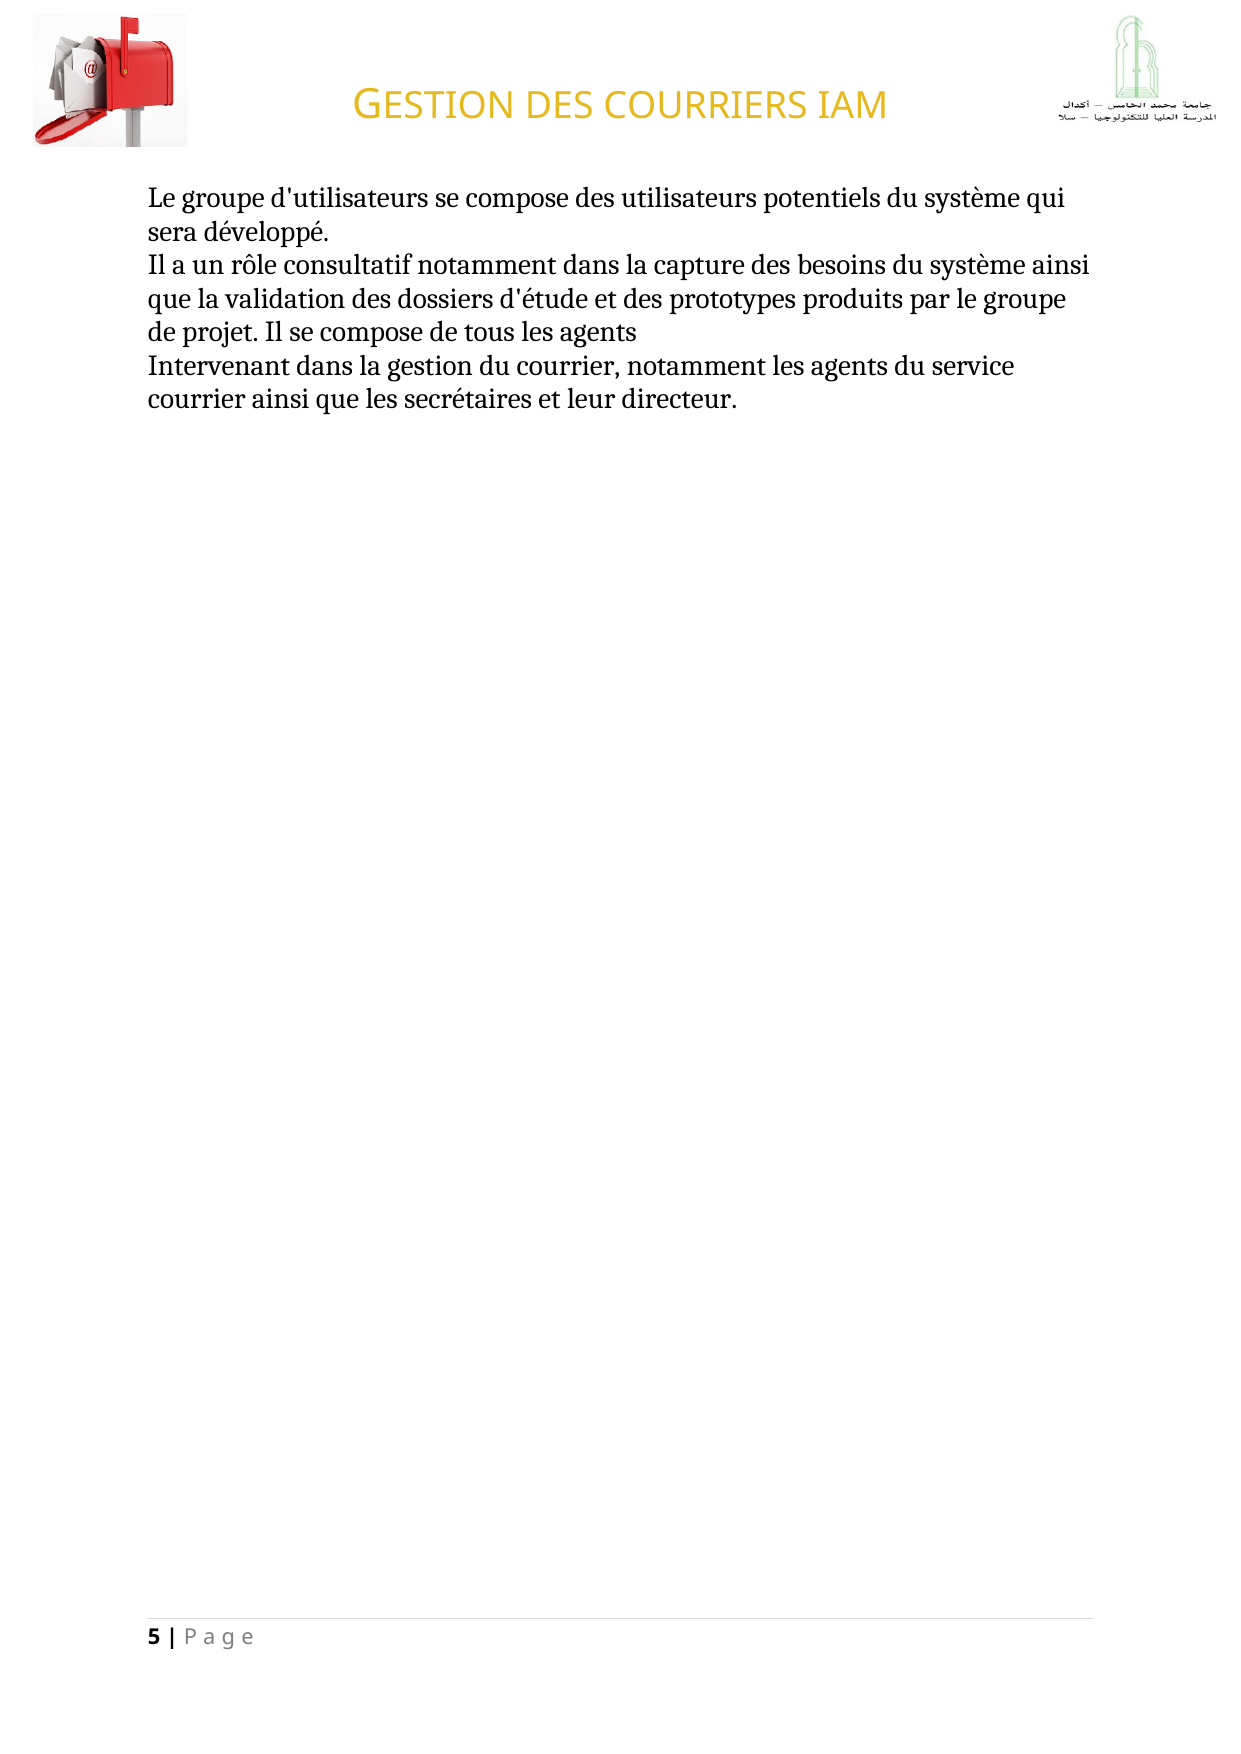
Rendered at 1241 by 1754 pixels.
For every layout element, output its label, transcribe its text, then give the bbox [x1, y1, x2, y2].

text Le groupe d'utilisateurs se compose des utilisateurs potentiels du système qui sera développé. [148, 181, 1093, 248]
picture [1057, 15, 1218, 124]
picture [33, 14, 188, 147]
text Il a un rôle consultatif notamment dans la capture des besoins du système ainsi que la validation des dossiers d'étude et des prototypes produits par le groupe de projet. Il se compose de tous les agents [148, 248, 1093, 349]
text Intervenant dans la gestion du courrier, notamment les agents du service courrier ainsi que les secrétaires et leur directeur. [148, 349, 1093, 416]
